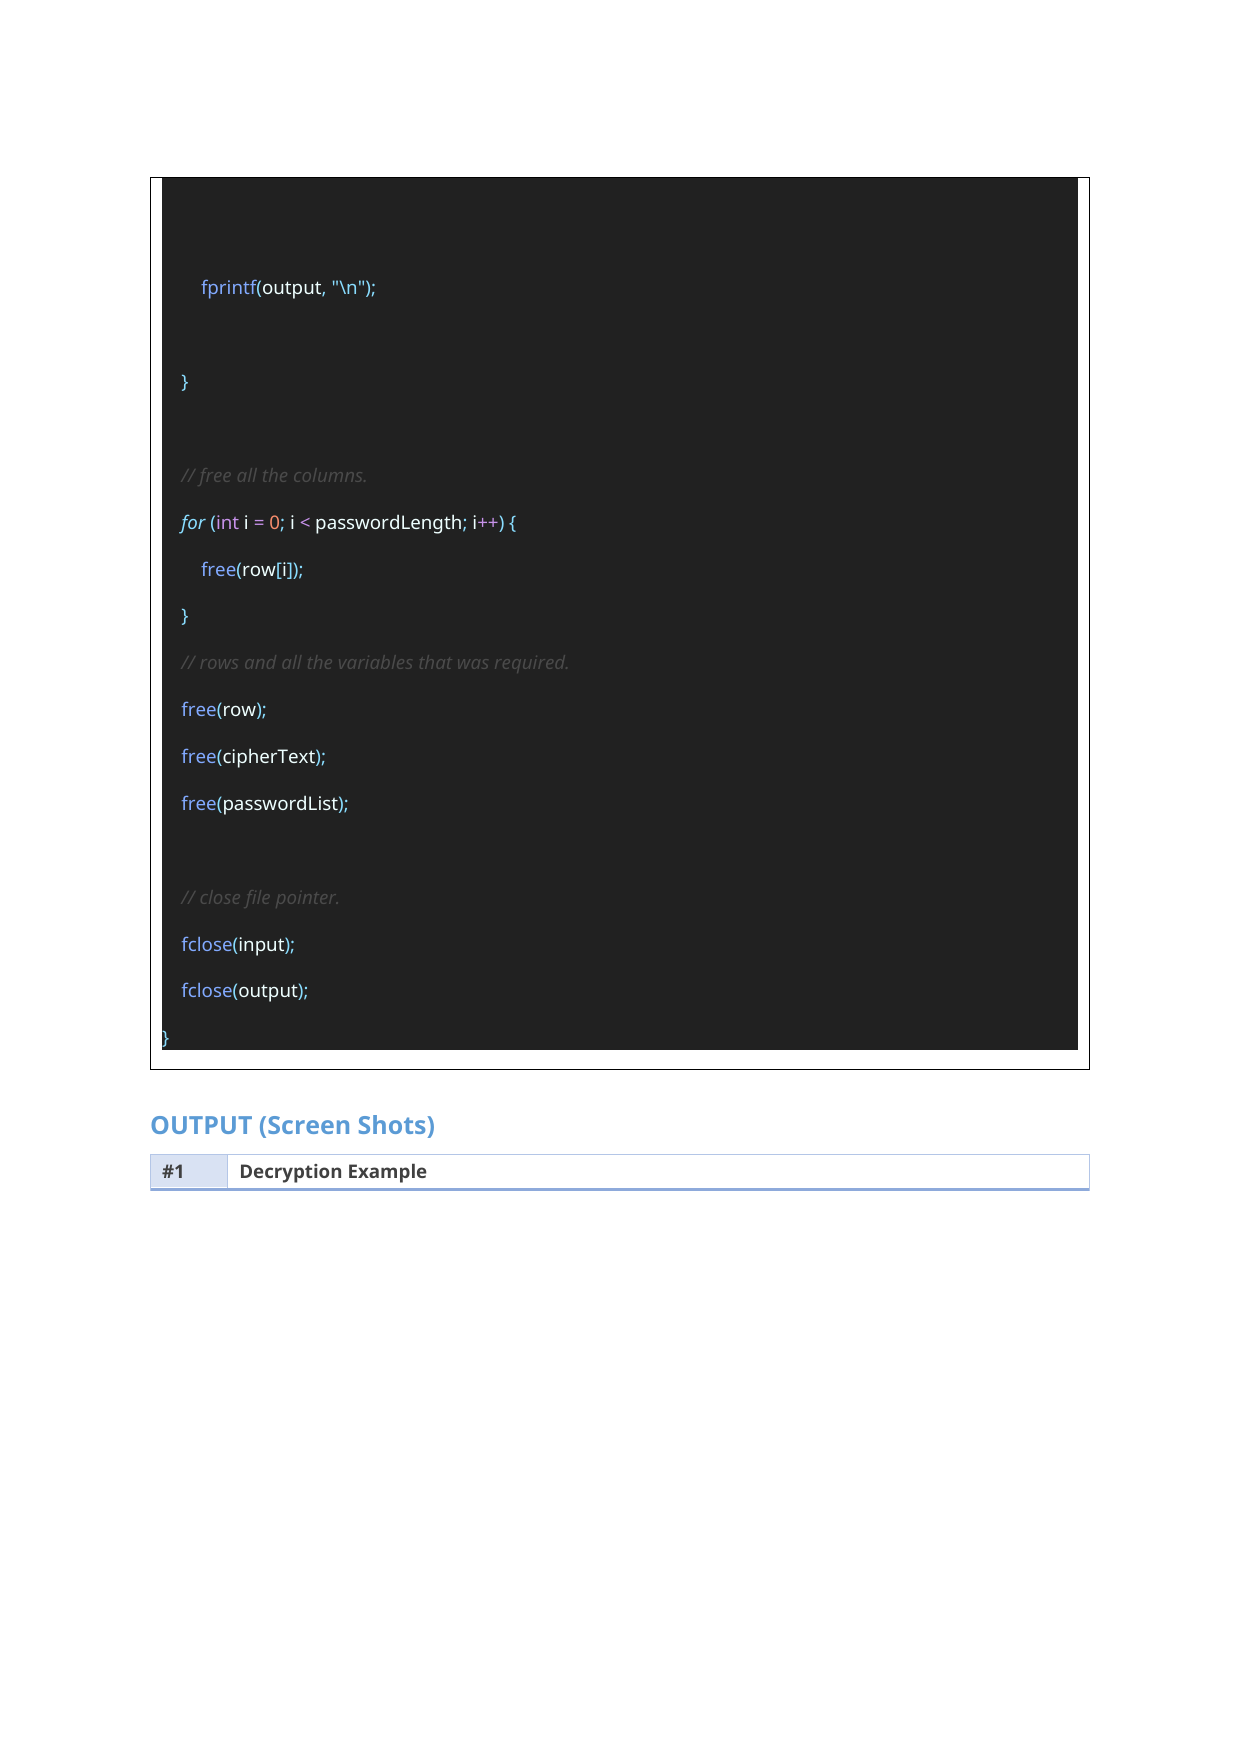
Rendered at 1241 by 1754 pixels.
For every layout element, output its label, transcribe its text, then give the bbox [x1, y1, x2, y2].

table_header #1 [151, 1155, 227, 1187]
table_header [151, 178, 1089, 1069]
subtitle OUTPUT (Screen Shots) [150, 1107, 1090, 1141]
table_header Decryption Example [228, 1155, 1089, 1187]
